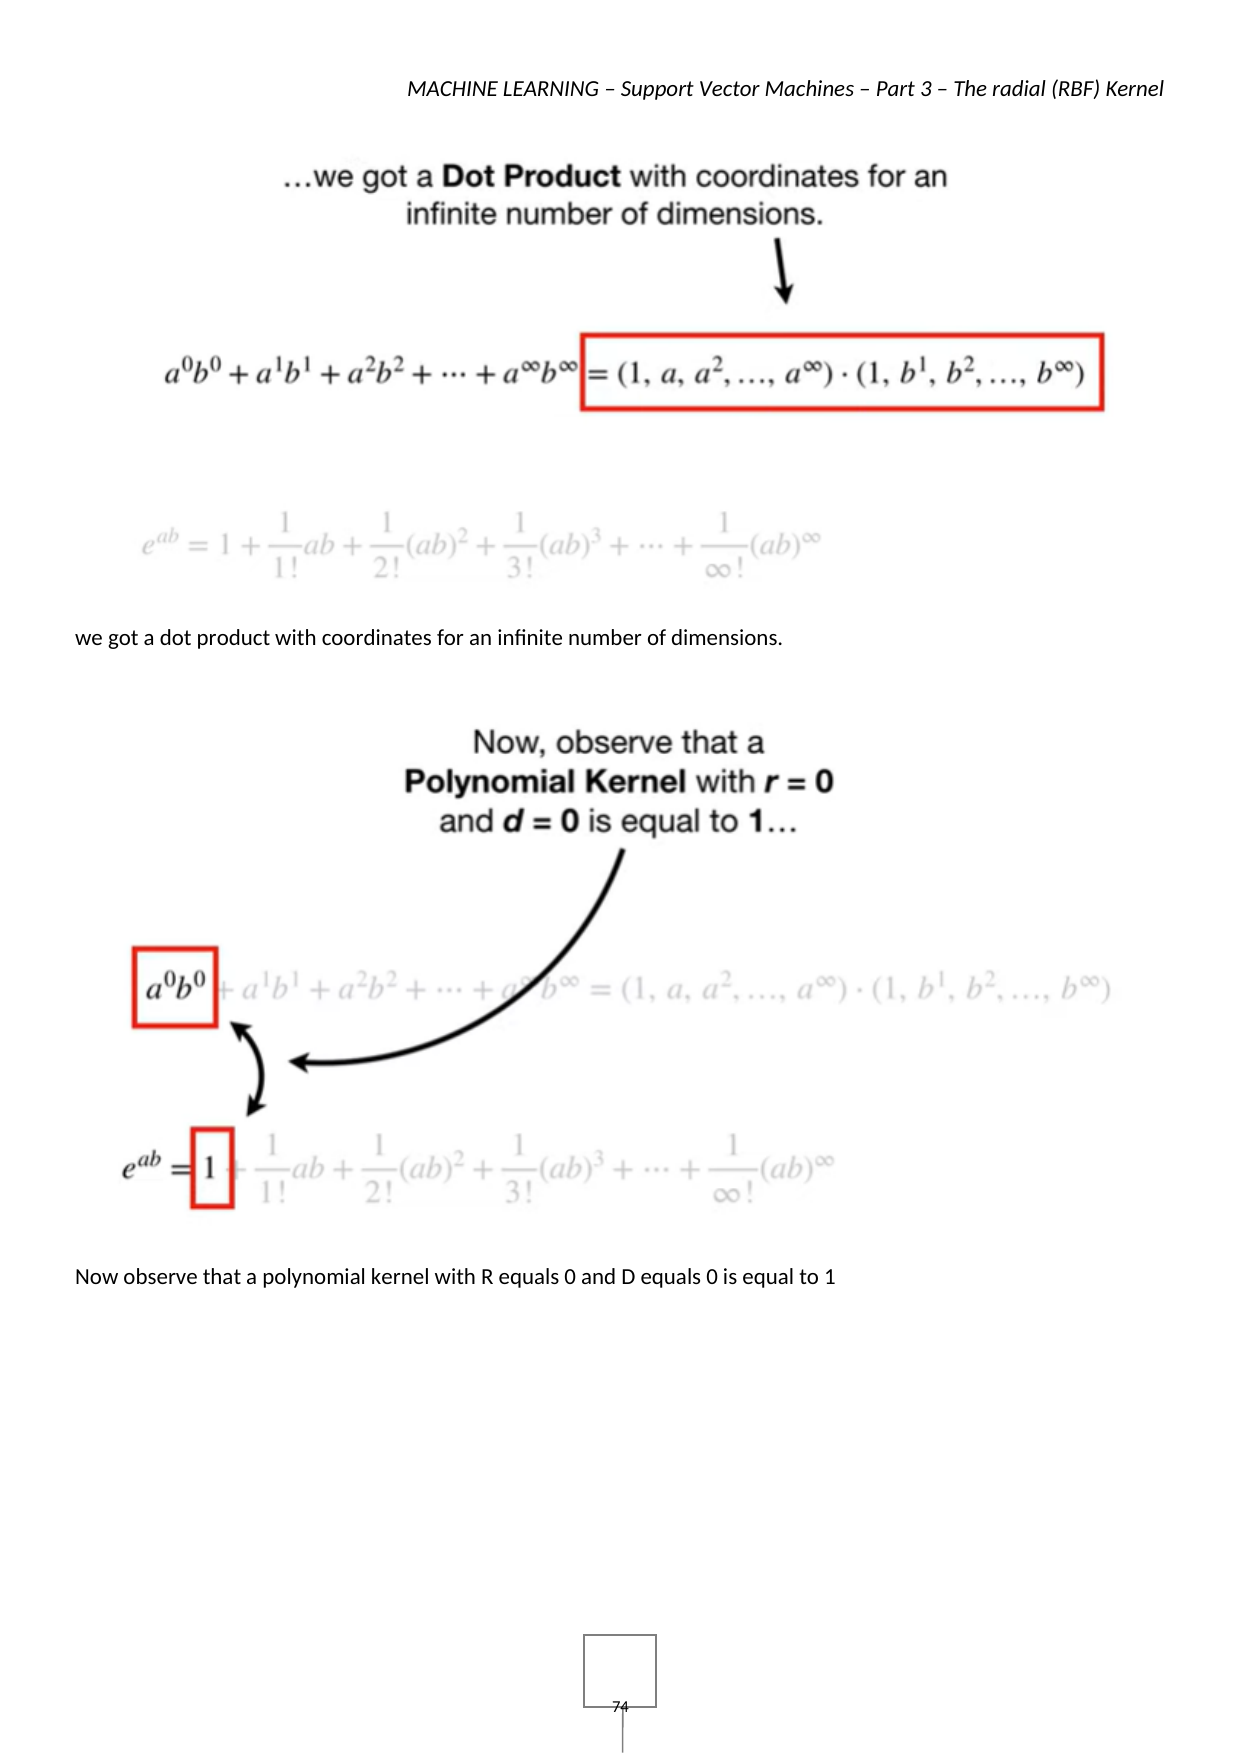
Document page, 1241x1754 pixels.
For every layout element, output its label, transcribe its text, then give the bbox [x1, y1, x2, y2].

picture [75, 679, 1166, 1262]
text we got a dot product with coordinates for an infinite number of dimensions. [75, 624, 1165, 652]
picture [75, 101, 1166, 624]
text Now observe that a polynomial kernel with R equals 0 and D equals 0 is equal to 1 [75, 1262, 1165, 1290]
